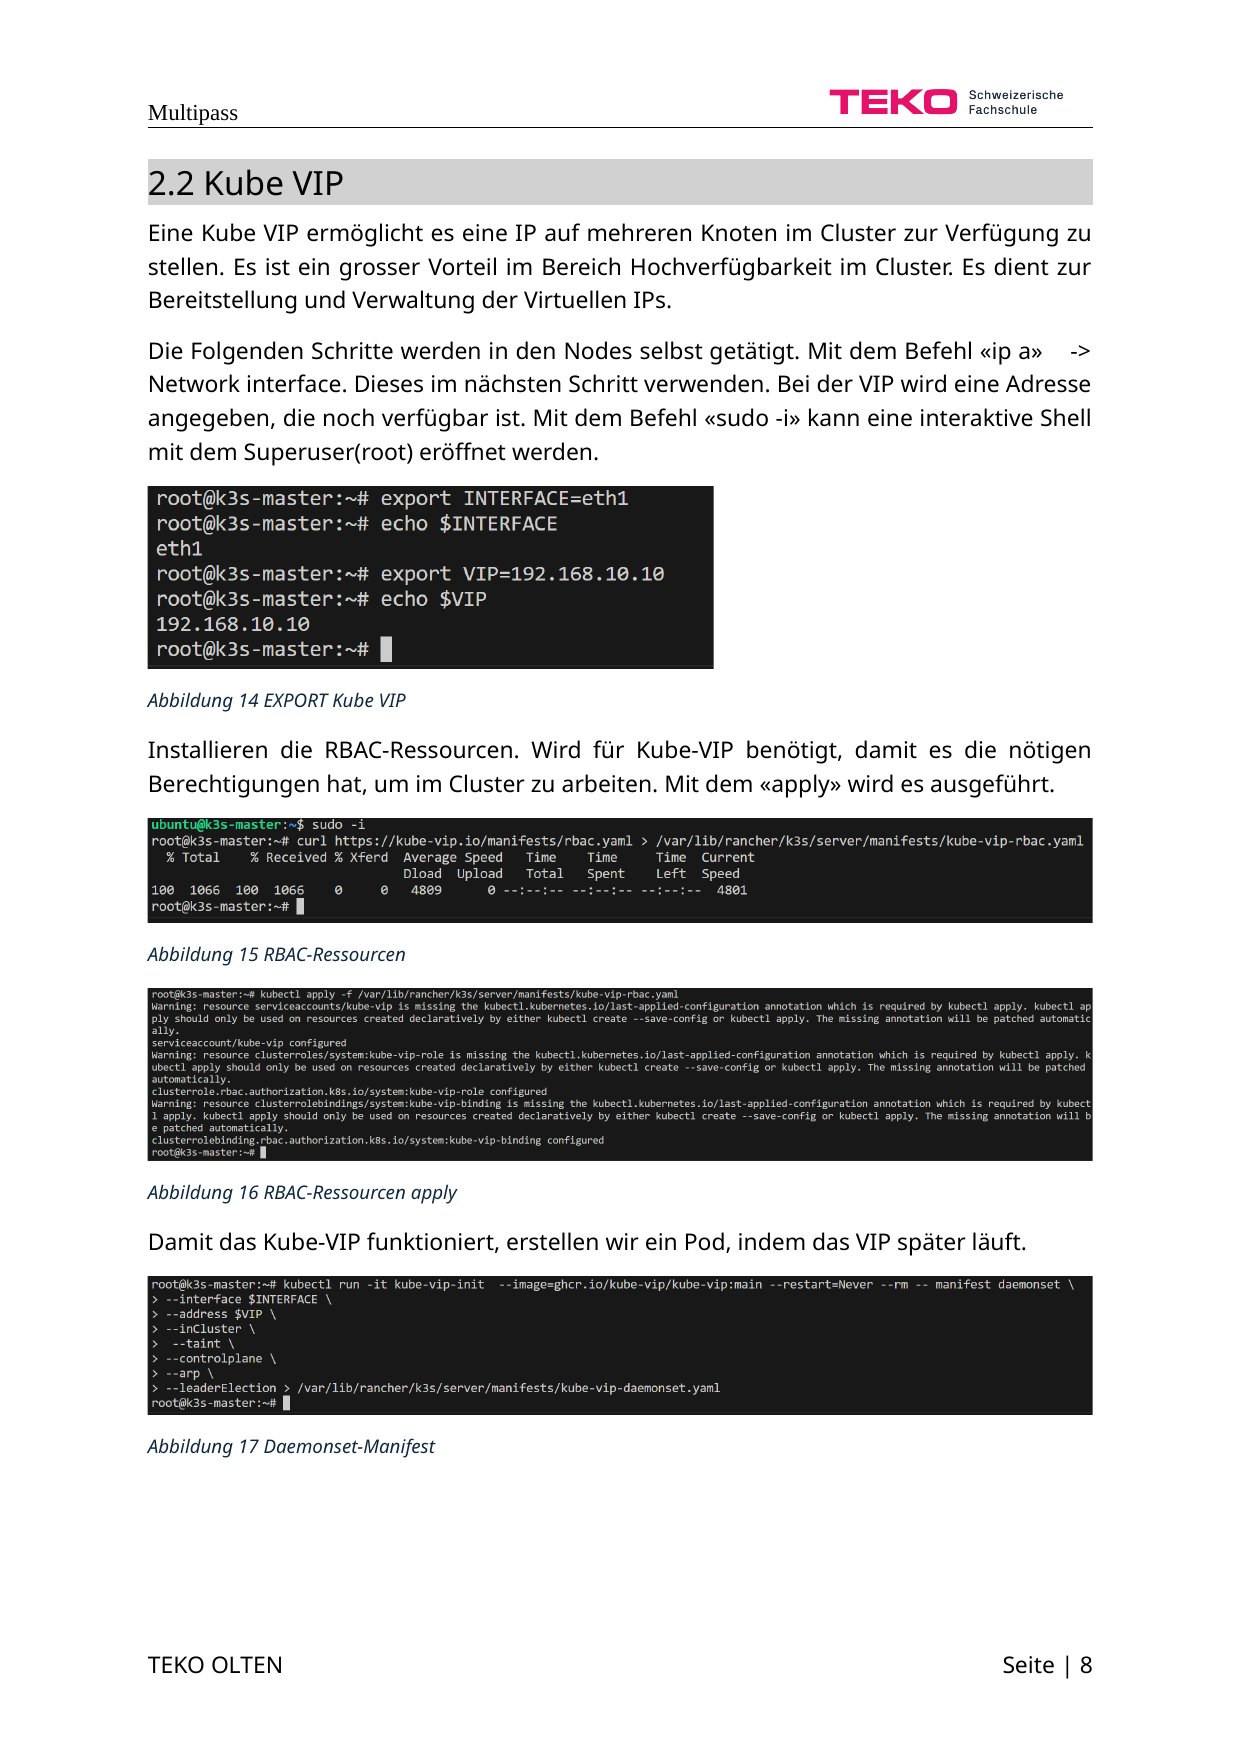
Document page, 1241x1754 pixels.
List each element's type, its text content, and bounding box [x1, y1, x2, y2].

picture [147, 486, 714, 669]
text Eine Kube VIP ermöglicht es eine IP auf mehreren Knoten im Cluster zur Verfügung zu stellen. Es ist ein grosser Vorteil im Bereich Hochverfügbarkeit im Cluster. Es dient zur Bereitstellung und Verwaltung der Virtuellen IPs. [148, 217, 1093, 316]
text Abbildung 17 Daemonset-Manifest [148, 1433, 1093, 1459]
subtitle 2.2 Kube VIP [148, 159, 1093, 205]
text Abbildung 15 RBAC-Ressourcen [148, 942, 1093, 967]
picture [147, 988, 1093, 1161]
picture [147, 818, 1093, 923]
picture [805, 61, 1097, 139]
text Installieren die RBAC-Ressourcen. Wird für Kube-VIP benötigt, damit es die nötigen Berechtigungen hat, um im Cluster zu arbeiten. Mit dem «apply» wird es ausgeführt. [148, 734, 1093, 799]
picture [147, 1276, 1093, 1415]
text Abbildung 16 RBAC-Ressourcen apply [148, 1179, 1093, 1205]
text Die Folgenden Schritte werden in den Nodes selbst getätigt. Mit dem Befehl «ip a» -> Network interface. Dieses im nächsten Schritt verwenden. Bei der VIP wird eine Adresse angegeben, die noch verfügbar ist. Mit dem Befehl «sudo -i» kann eine interaktive Shell mit dem Superuser(root) eröffnet werden. [148, 335, 1093, 467]
text Damit das Kube-VIP funktioniert, erstellen wir ein Pod, indem das VIP später läuft. [148, 1226, 1093, 1257]
text Abbildung 14 EXPORT Kube VIP [148, 687, 1093, 713]
